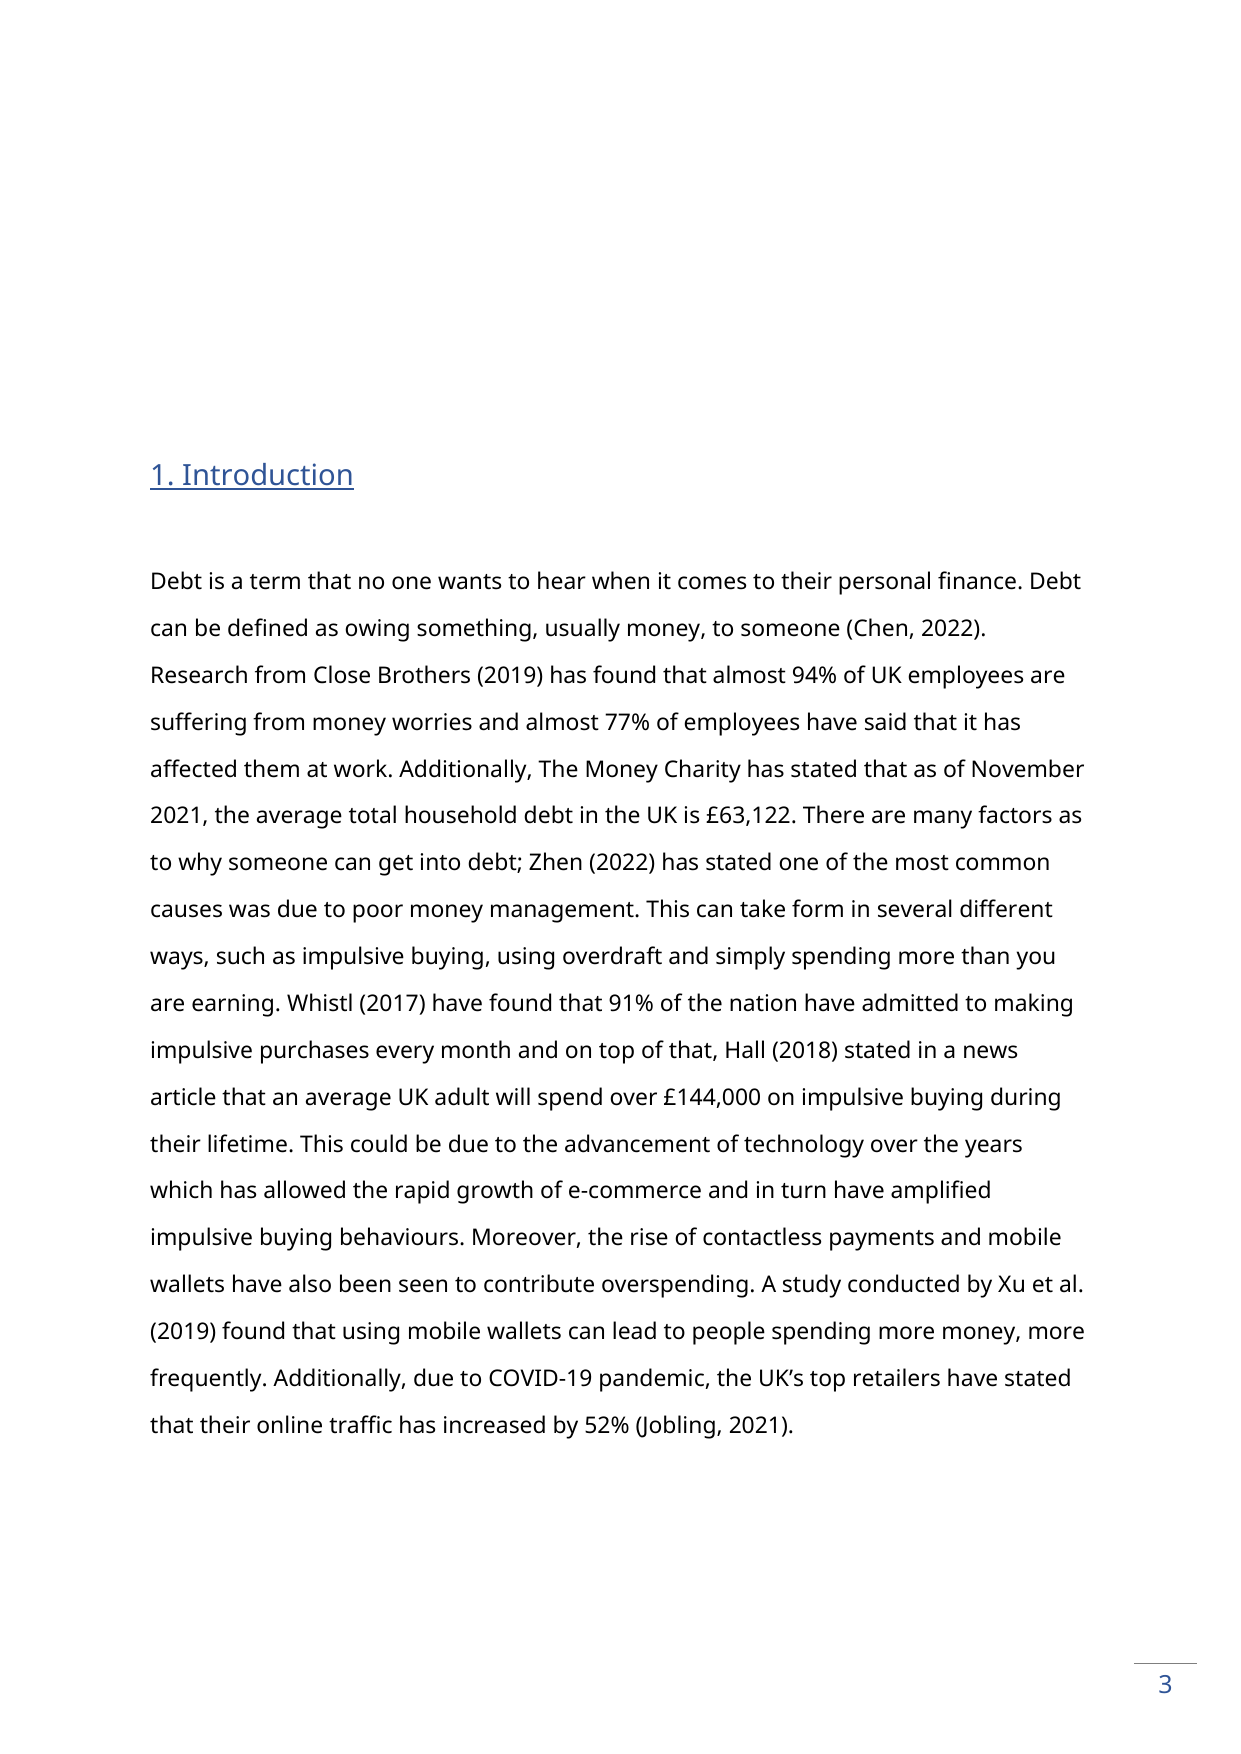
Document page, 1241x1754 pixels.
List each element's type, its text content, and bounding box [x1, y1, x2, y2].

text Debt is a term that no one wants to hear when it comes to their personal finance. Debt can be defined as owing something, usually money, to someone (Chen, 2022). Research from Close Brothers (2019) has found that almost 94% of UK employees are suffering from money worries and almost 77% of employees have said that it has affected them at work. Additionally, The Money Charity has stated that as of November 2021, the average total household debt in the UK is £63,122. There are many factors as to why someone can get into debt; Zhen (2022) has stated one of the most common causes was due to poor money management. This can take form in several different ways, such as impulsive buying, using overdraft and simply spending more than you are earning. Whistl (2017) have found that 91% of the nation have admitted to making impulsive purchases every month and on top of that, Hall (2018) stated in a news article that an average UK adult will spend over £144,000 on impulsive buying during their lifetime. This could be due to the advancement of technology over the years which has allowed the rapid growth of e-commerce and in turn have amplified impulsive buying behaviours. Moreover, the rise of contactless payments and mobile wallets have also been seen to contribute overspending. A study conducted by Xu et al. (2019) found that using mobile wallets can lead to people spending more money, more frequently. Additionally, due to COVID-19 pandemic, the UK’s top retailers have stated that their online traffic has increased by 52% (Jobling, 2021). [150, 565, 1090, 1440]
subtitle 1. Introduction [150, 454, 1090, 494]
